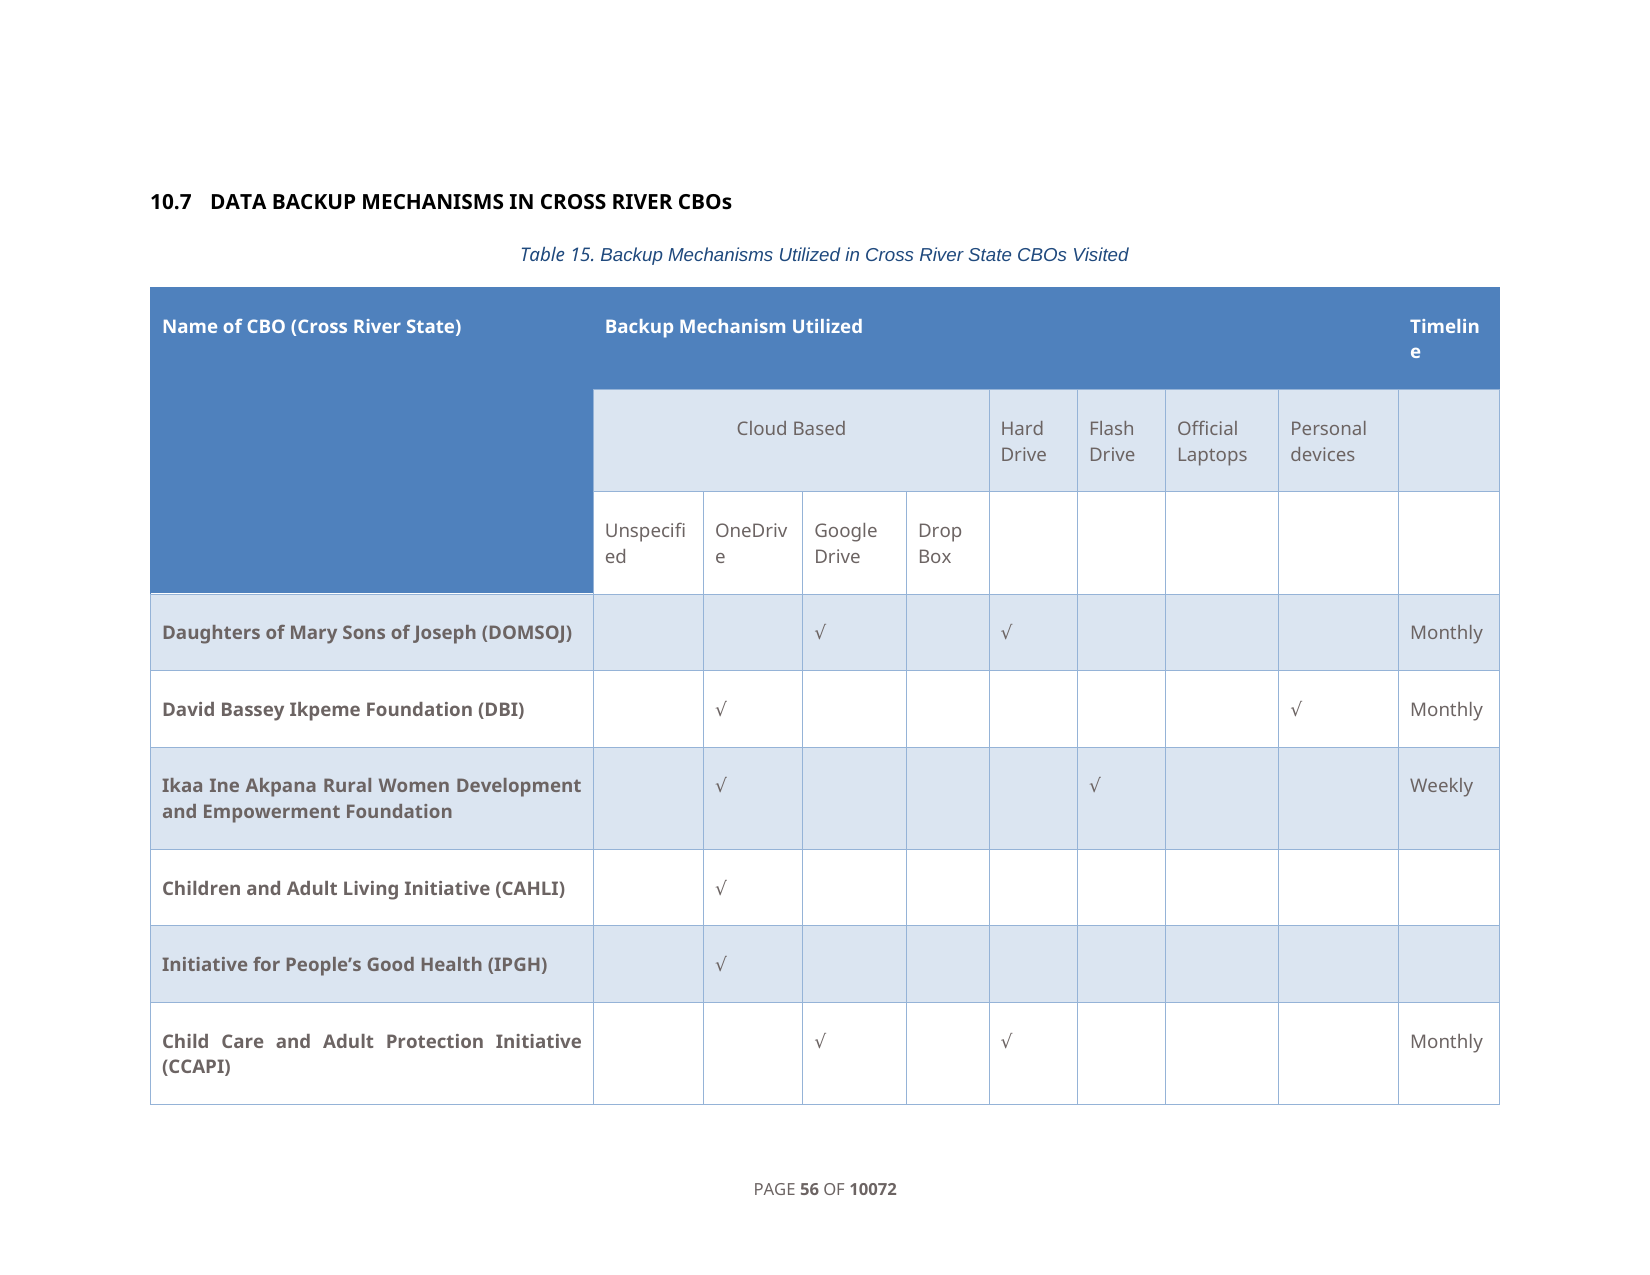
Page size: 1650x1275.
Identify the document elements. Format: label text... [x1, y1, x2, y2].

table_cell [1279, 748, 1398, 849]
table_cell [907, 850, 989, 925]
table_cell Initiative for People’s Good Health (IPGH) [151, 926, 593, 1002]
table_cell [1078, 926, 1165, 1002]
table_cell Official Laptops [1166, 390, 1278, 491]
table_cell OneDrive [704, 492, 802, 593]
table_cell [704, 595, 802, 670]
table_cell [594, 926, 703, 1002]
table_cell [1166, 850, 1278, 925]
table_cell [1399, 926, 1499, 1002]
table_cell [1279, 926, 1398, 1002]
table_cell √ [990, 595, 1077, 670]
table_cell √ [1279, 671, 1398, 747]
table_cell [594, 671, 703, 747]
table_header Backup Mechanism Utilized [594, 288, 1398, 389]
table_cell [990, 492, 1077, 593]
table_header Name of CBO (Cross River State) [151, 288, 593, 593]
table_cell [1166, 748, 1278, 849]
table_cell [990, 748, 1077, 849]
table_cell [1078, 595, 1165, 670]
table_cell [594, 850, 703, 925]
table_cell √ [1078, 748, 1165, 849]
table_cell [1279, 595, 1398, 670]
table_cell √ [704, 926, 802, 1002]
table_cell Children and Adult Living Initiative (CAHLI) [151, 850, 593, 925]
table_cell Weekly [1399, 748, 1499, 849]
table_cell [1166, 1003, 1278, 1104]
table_cell [1279, 492, 1398, 593]
table_cell [1166, 926, 1278, 1002]
table_cell [1078, 850, 1165, 925]
table_cell Ikaa Ine Akpana Rural Women Development and Empowerment Foundation [151, 748, 593, 849]
table_cell √ [803, 595, 906, 670]
subtitle DATA BACKUP MECHANISMS IN CROSS RIVER CBOs [150, 187, 1500, 216]
table_cell [990, 850, 1077, 925]
table_cell Child Care and Adult Protection Initiative (CCAPI) [151, 1003, 593, 1104]
table_cell Google Drive [803, 492, 906, 593]
table_cell [907, 926, 989, 1002]
table_cell [803, 748, 906, 849]
table_cell Personal devices [1279, 390, 1398, 491]
table_cell Unspecified [594, 492, 703, 593]
table_cell Drop Box [907, 492, 989, 593]
table_cell [1279, 1003, 1398, 1104]
table_cell [594, 1003, 703, 1104]
table_cell [907, 748, 989, 849]
table_cell [594, 748, 703, 849]
table_cell [704, 1003, 802, 1104]
table_cell [1399, 850, 1499, 925]
table_header Timeline [1399, 288, 1499, 389]
table_cell [1399, 390, 1499, 491]
table_cell Cloud Based [594, 390, 989, 491]
table_cell [1166, 671, 1278, 747]
table_cell [990, 671, 1077, 747]
table_cell [990, 926, 1077, 1002]
table_cell [1166, 595, 1278, 670]
table_cell [1166, 492, 1278, 593]
table_cell Daughters of Mary Sons of Joseph (DOMSOJ) [151, 595, 593, 670]
table_cell Monthly [1399, 595, 1499, 670]
table_cell Flash Drive [1078, 390, 1165, 491]
table_cell Monthly [1399, 671, 1499, 747]
table_cell [1279, 850, 1398, 925]
table_cell Monthly [1399, 1003, 1499, 1104]
table_cell [803, 671, 906, 747]
table_cell [1399, 492, 1499, 593]
table_cell Hard Drive [990, 390, 1077, 491]
table_cell [907, 595, 989, 670]
text Table 15. Backup Mechanisms Utilized in Cross River State CBOs Visited [150, 241, 1500, 266]
table_cell √ [803, 1003, 906, 1104]
table_cell [1078, 492, 1165, 593]
table_cell √ [990, 1003, 1077, 1104]
table_cell David Bassey Ikpeme Foundation (DBI) [151, 671, 593, 747]
table_cell √ [704, 850, 802, 925]
table_cell [803, 926, 906, 1002]
table_cell [907, 671, 989, 747]
table_cell [907, 1003, 989, 1104]
table_cell √ [704, 671, 802, 747]
table_cell [803, 850, 906, 925]
table_cell √ [704, 748, 802, 849]
table_cell [1078, 671, 1165, 747]
table_cell [594, 595, 703, 670]
table_cell [1078, 1003, 1165, 1104]
